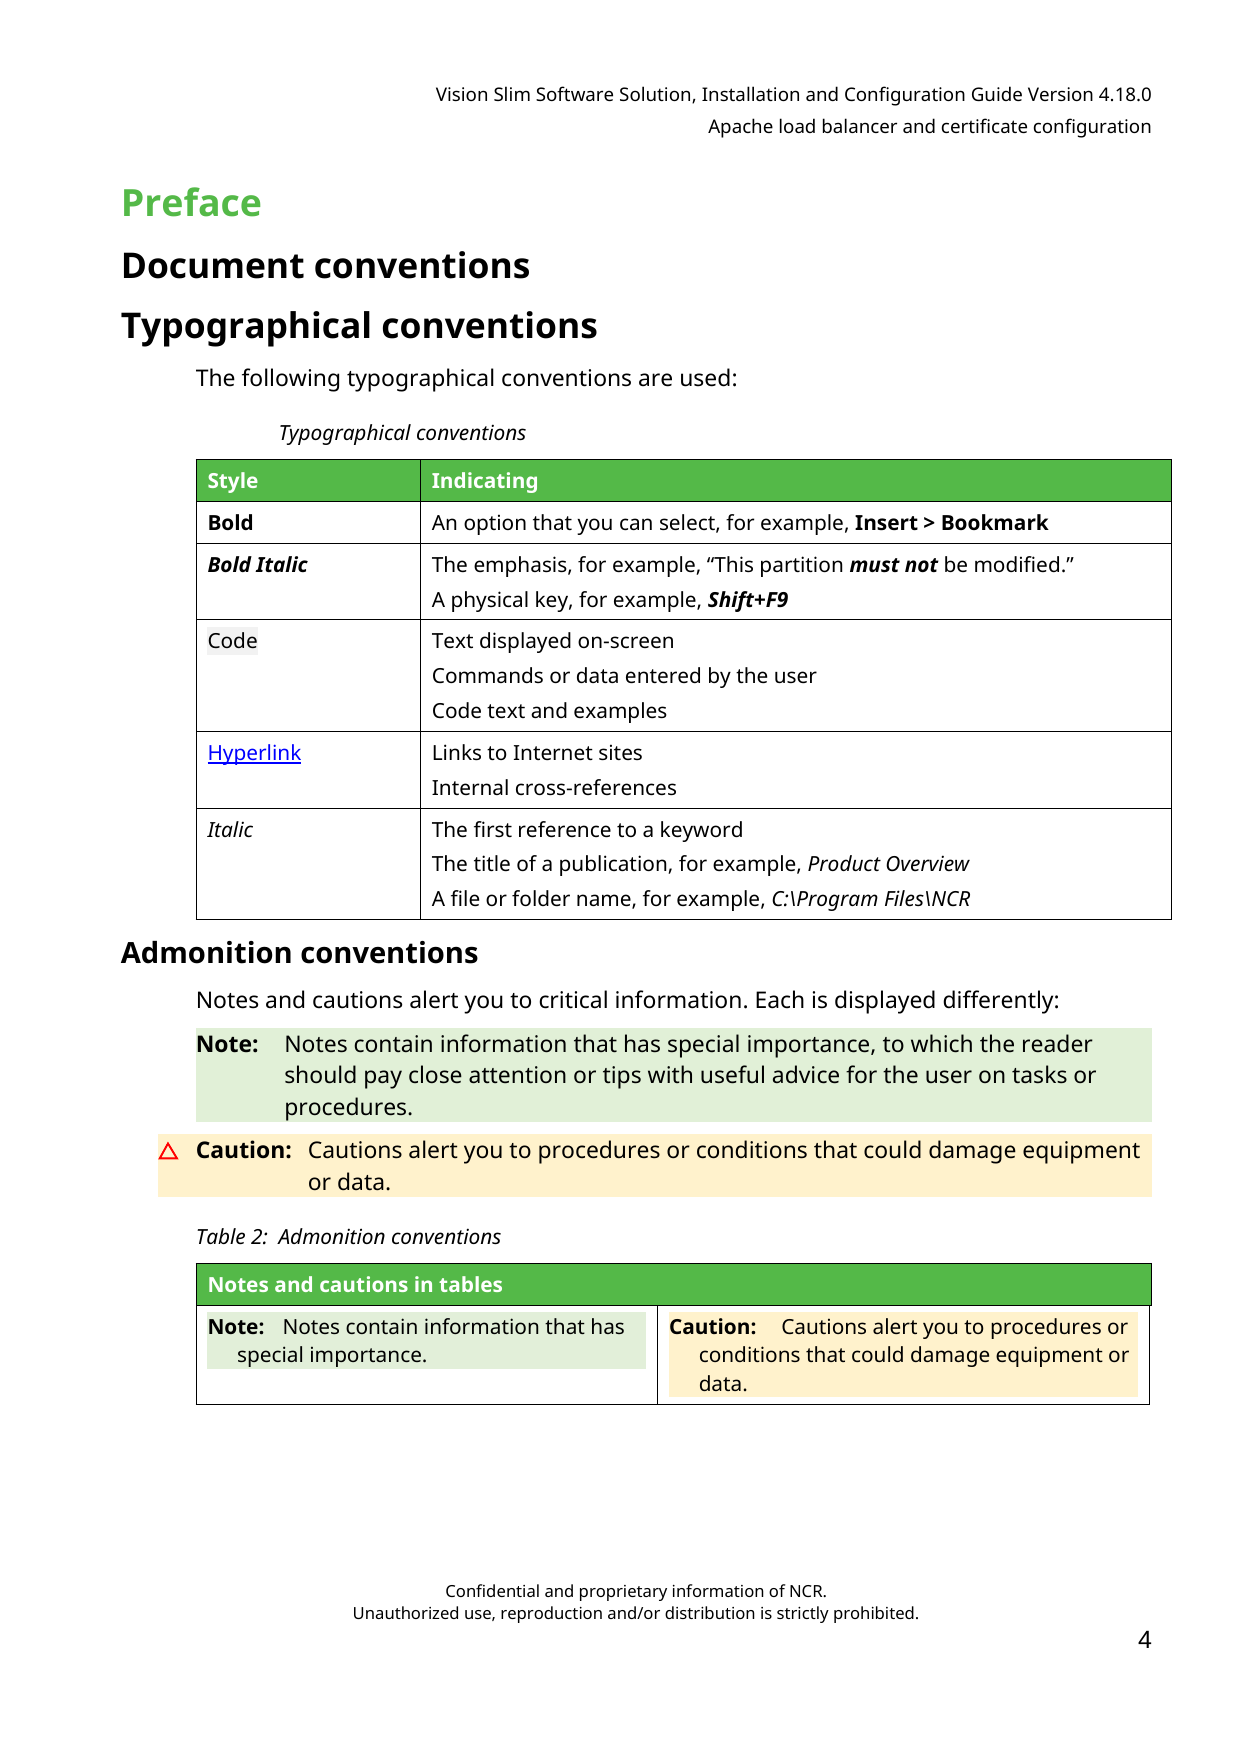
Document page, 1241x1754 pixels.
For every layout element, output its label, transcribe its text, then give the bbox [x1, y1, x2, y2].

table_header Indicating [421, 460, 1171, 501]
table_cell Hyperlink [197, 732, 420, 807]
text Note: Notes contain information that has special importance, to which the reader should pay close attention or tips with useful advice for the user on tasks or procedures. [196, 1028, 1152, 1122]
text The following typographical conventions are used: [196, 362, 1152, 393]
table_cell Note: Notes contain information that has special importance. [197, 1306, 657, 1404]
text Notes and cautions alert you to critical information. Each is displayed differently: [196, 984, 1152, 1016]
table_cell An option that you can select, for example, Insert > Bookmark [421, 502, 1171, 543]
table_cell Code [197, 620, 420, 731]
table_cell Text displayed on-screen Commands or data entered by the user Code text and examples [421, 620, 1171, 731]
table_cell Caution: Cautions alert you to procedures or conditions that could damage equipment or data. [658, 1306, 1149, 1404]
table_cell Bold Italic [197, 544, 420, 619]
text Typographical conventions [196, 418, 1152, 446]
subtitle Admonition conventions [121, 932, 1152, 972]
subtitle Preface [121, 177, 1152, 228]
subtitle Document conventions [121, 240, 1152, 288]
table_cell Italic [197, 809, 420, 919]
table_header Style [197, 460, 420, 501]
table_cell The emphasis, for example, “This partition must not be modified.” A physical key, for example, Shift+F9 [421, 544, 1171, 619]
text Admonition conventions [196, 1222, 1152, 1250]
table_cell Links to Internet sites Internal cross-references [421, 732, 1171, 807]
table_header Notes and cautions in tables [197, 1264, 1151, 1305]
text Caution: Cautions alert you to procedures or conditions that could damage equipment or data. [158, 1134, 1152, 1197]
table_cell Bold [197, 502, 420, 543]
table_cell The first reference to a keyword The title of a publication, for example, Product Overview A file or folder name, for example, C:\Program Files\NCR [421, 809, 1171, 919]
subtitle Typographical conventions [121, 301, 1152, 349]
